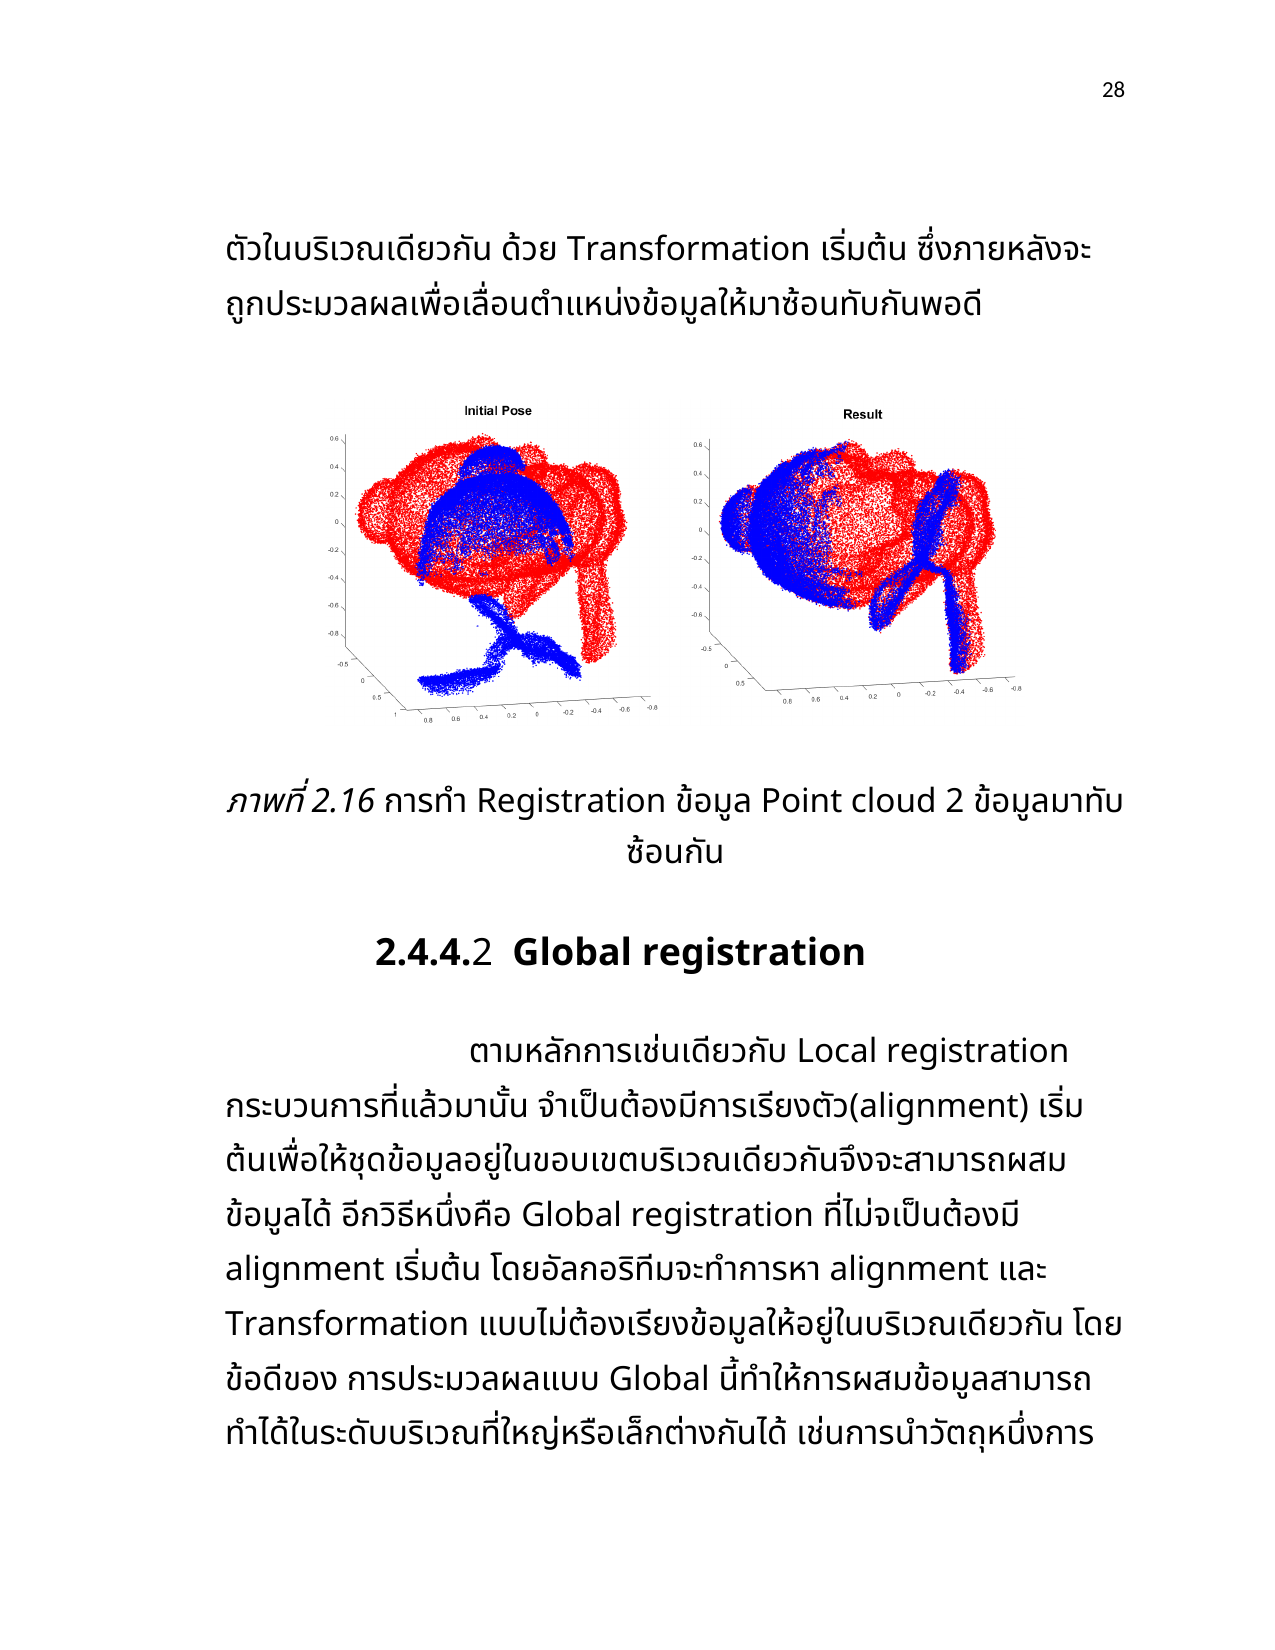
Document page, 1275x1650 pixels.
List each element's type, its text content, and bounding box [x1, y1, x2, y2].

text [225, 1027, 1125, 1459]
subtitle 2.4.4.2 Global registration [225, 925, 1125, 976]
picture [324, 399, 1026, 726]
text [225, 225, 1125, 330]
text ภาพที่ 2.16 การทำ Registration ข้อมูล Point cloud 2 ข้อมูลมาทับซ้อนกัน [225, 777, 1125, 878]
